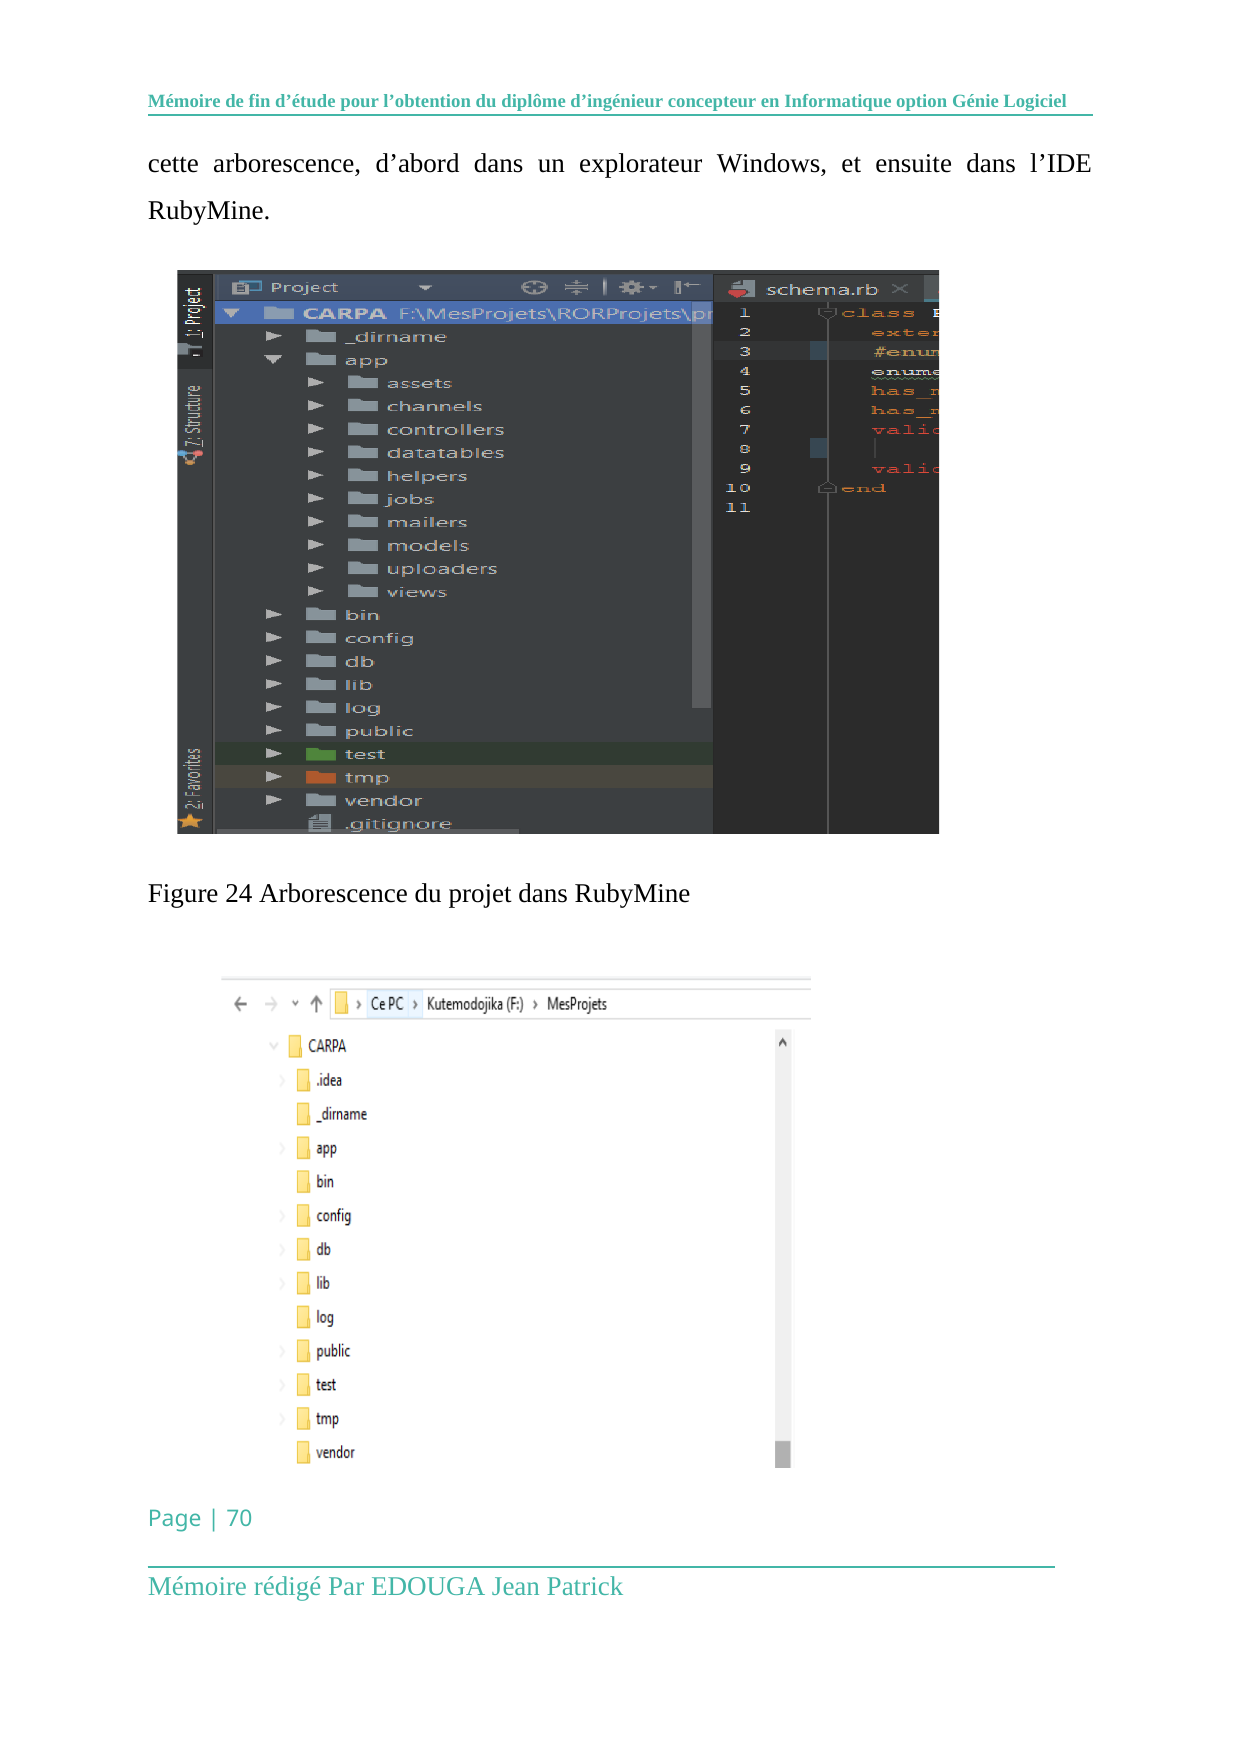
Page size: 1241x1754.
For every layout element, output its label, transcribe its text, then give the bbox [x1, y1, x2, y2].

picture [221, 976, 811, 1468]
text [148, 148, 1093, 225]
picture [177, 270, 940, 834]
text Figure 24 Arborescence du projet dans RubyMine [148, 877, 1093, 909]
